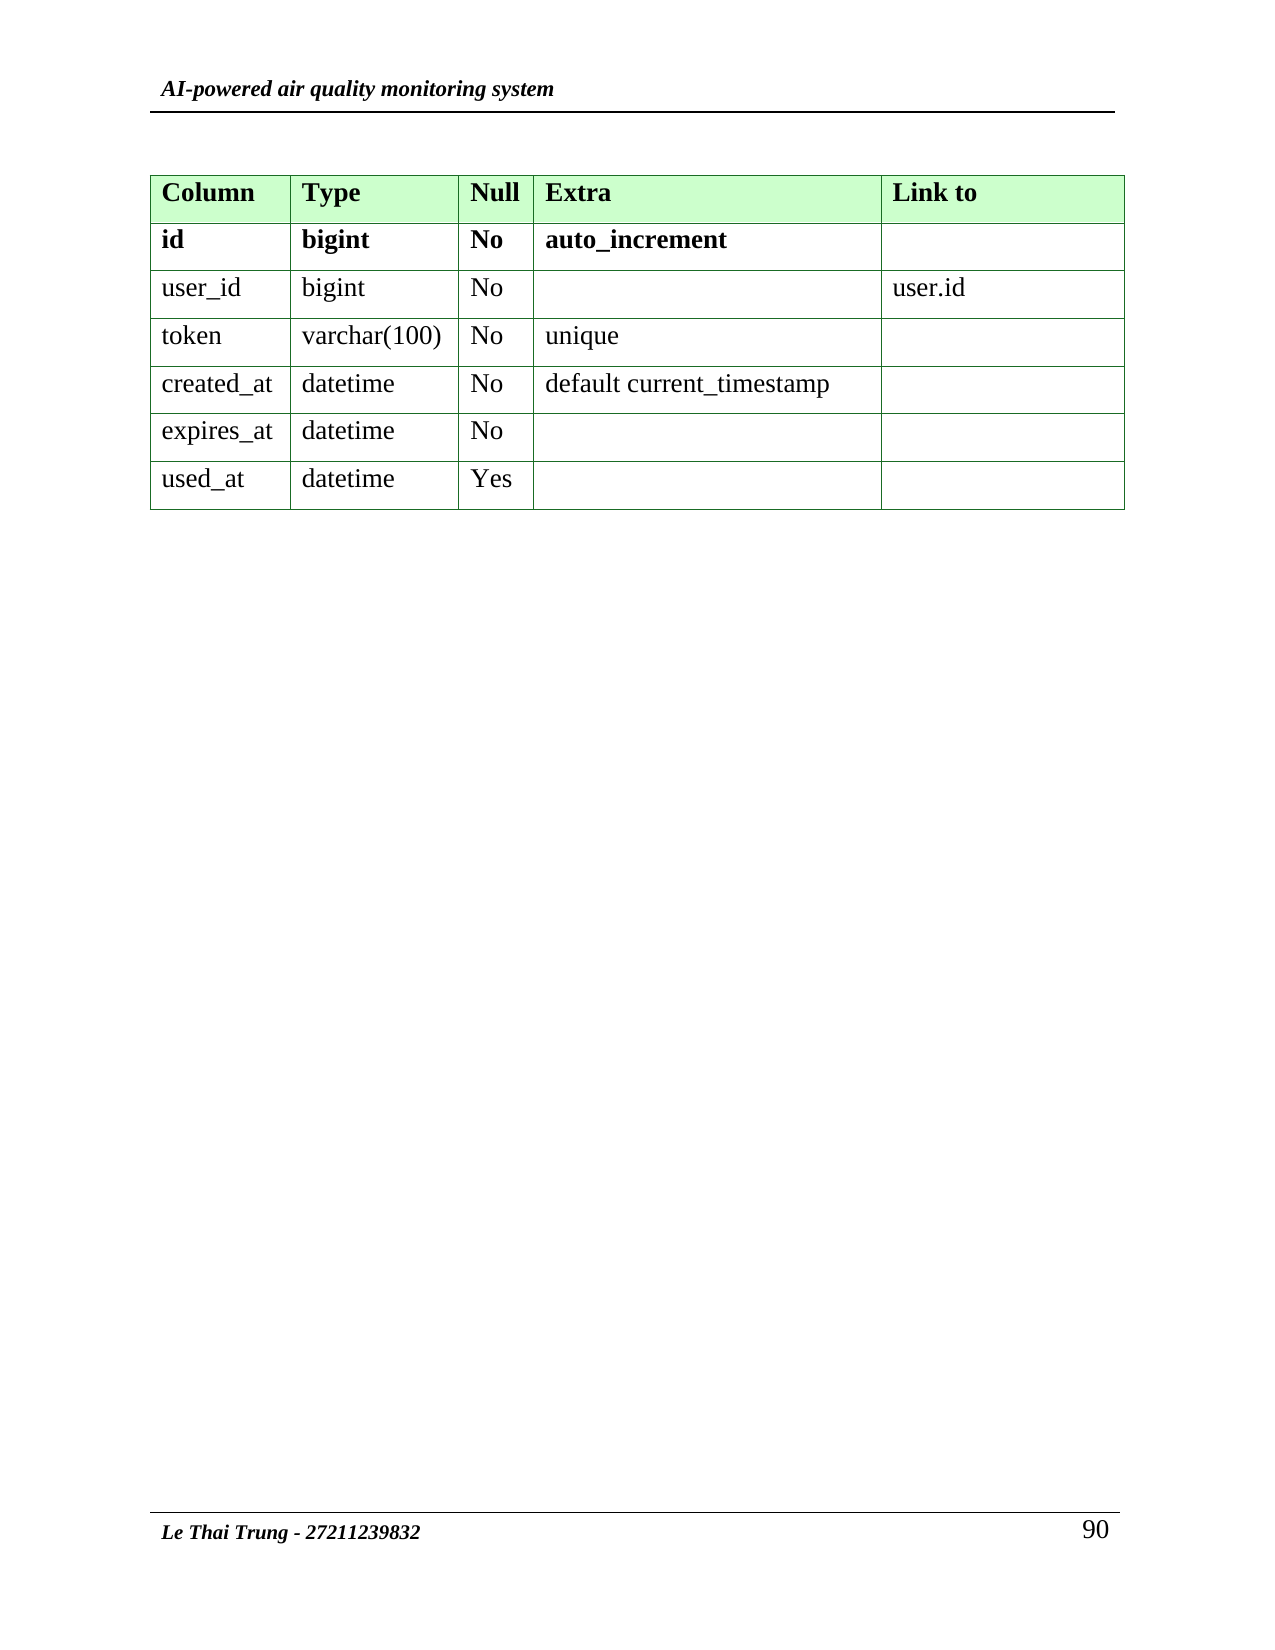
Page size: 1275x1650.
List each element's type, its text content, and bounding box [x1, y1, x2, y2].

table_cell No [459, 319, 533, 366]
table_header Type [291, 176, 458, 222]
table_header Extra [534, 176, 881, 222]
table_cell datetime [291, 414, 458, 461]
table_cell expires_at [151, 414, 290, 461]
table_header Column [151, 176, 290, 222]
table_cell Yes [459, 462, 533, 509]
table_cell [882, 462, 1124, 509]
table_cell auto_increment [534, 224, 881, 270]
table_cell datetime [291, 462, 458, 509]
table_cell [882, 319, 1124, 366]
table_cell unique [534, 319, 881, 366]
table_cell used_at [151, 462, 290, 509]
table_cell varchar(100) [291, 319, 458, 366]
table_cell [534, 414, 881, 461]
table_cell No [459, 271, 533, 318]
table_cell token [151, 319, 290, 366]
table_cell user.id [882, 271, 1124, 318]
table_cell bigint [291, 271, 458, 318]
table_header Link to [882, 176, 1124, 222]
table_cell default current_timestamp [534, 367, 881, 413]
table_cell No [459, 224, 533, 270]
table_cell datetime [291, 367, 458, 413]
table_cell No [459, 367, 533, 413]
table_cell id [151, 224, 290, 270]
table_cell created_at [151, 367, 290, 413]
table_cell [882, 367, 1124, 413]
table_cell bigint [291, 224, 458, 270]
table_cell [882, 414, 1124, 461]
table_cell [534, 271, 881, 318]
table_cell user_id [151, 271, 290, 318]
table_header Null [459, 176, 533, 222]
table_cell [882, 224, 1124, 270]
table_cell No [459, 414, 533, 461]
table_cell [534, 462, 881, 509]
